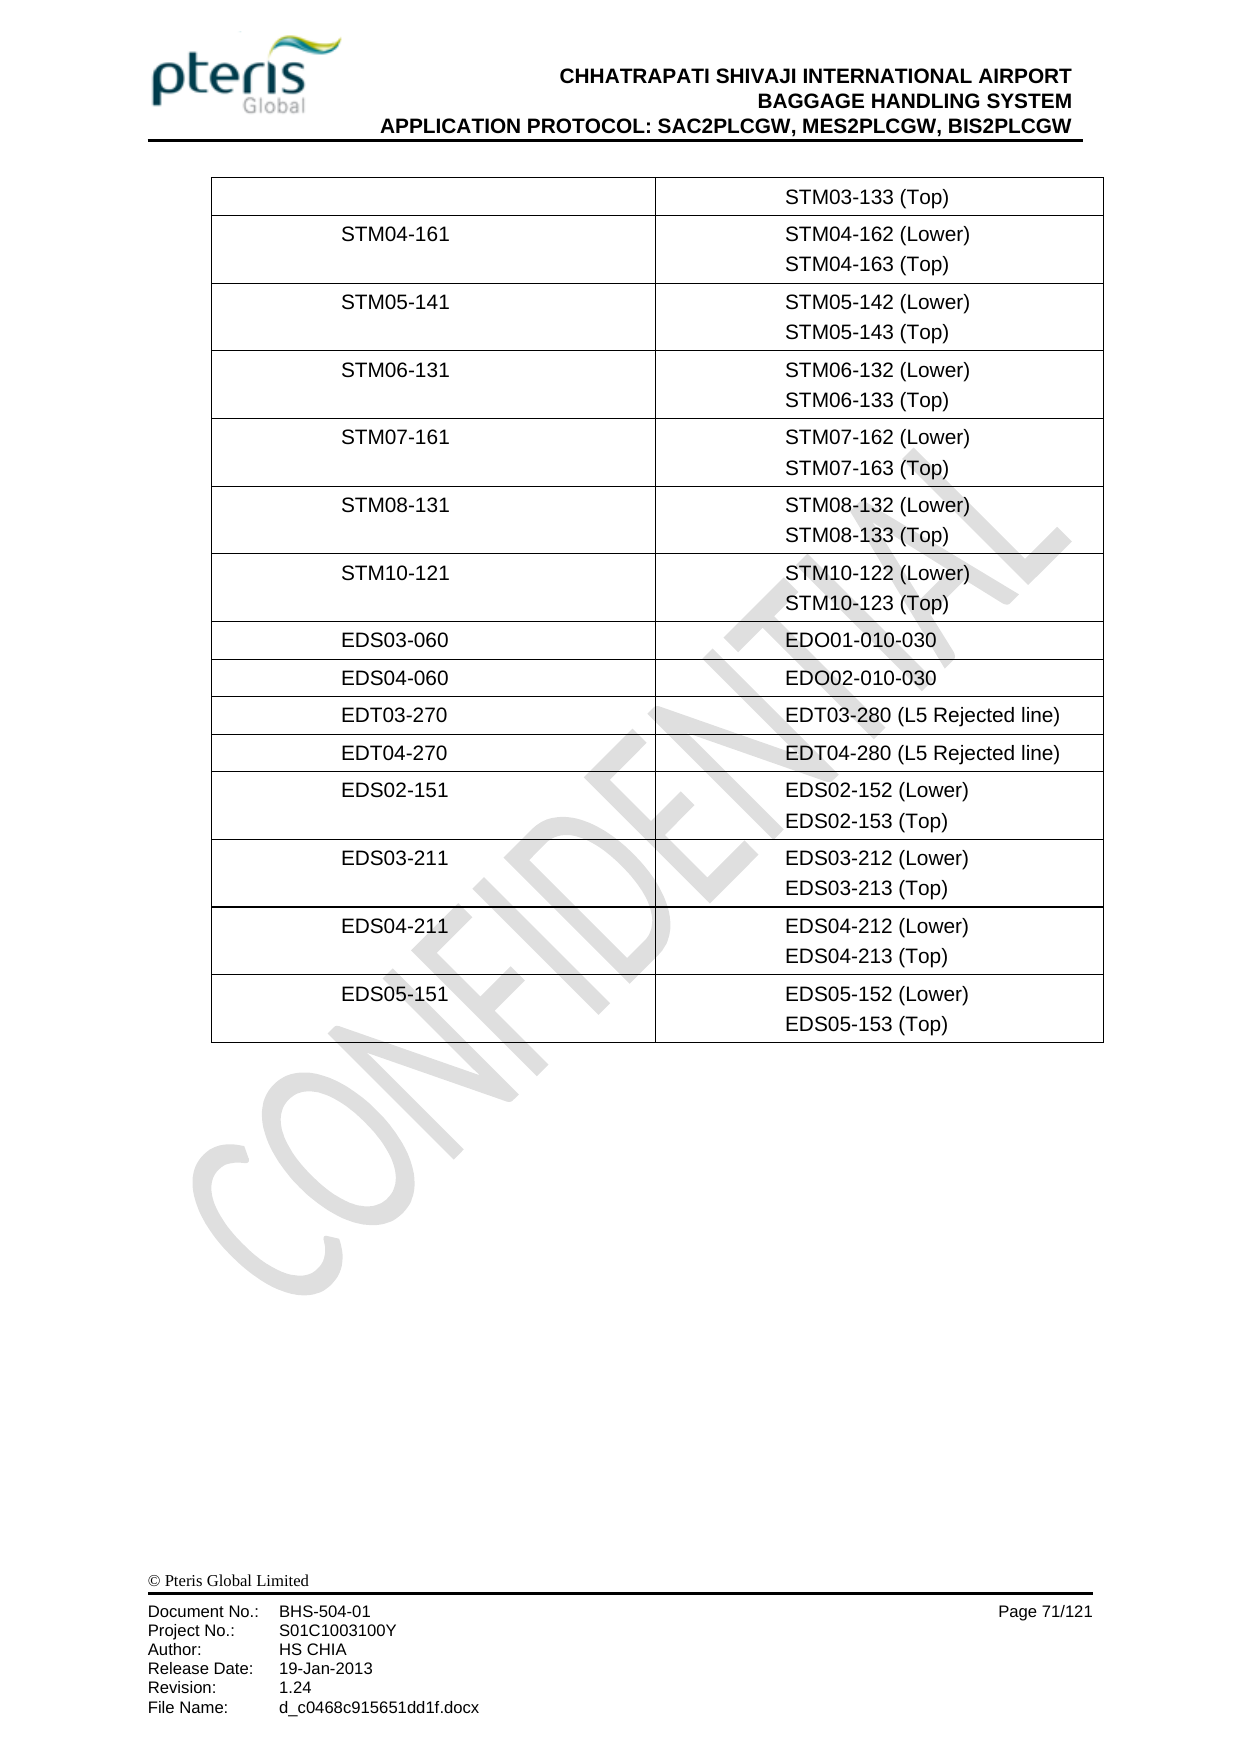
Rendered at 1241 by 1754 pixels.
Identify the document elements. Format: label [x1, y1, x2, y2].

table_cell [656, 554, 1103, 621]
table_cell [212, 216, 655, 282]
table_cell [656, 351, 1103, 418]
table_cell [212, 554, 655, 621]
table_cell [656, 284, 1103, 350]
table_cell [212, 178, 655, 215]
picture [149, 31, 342, 118]
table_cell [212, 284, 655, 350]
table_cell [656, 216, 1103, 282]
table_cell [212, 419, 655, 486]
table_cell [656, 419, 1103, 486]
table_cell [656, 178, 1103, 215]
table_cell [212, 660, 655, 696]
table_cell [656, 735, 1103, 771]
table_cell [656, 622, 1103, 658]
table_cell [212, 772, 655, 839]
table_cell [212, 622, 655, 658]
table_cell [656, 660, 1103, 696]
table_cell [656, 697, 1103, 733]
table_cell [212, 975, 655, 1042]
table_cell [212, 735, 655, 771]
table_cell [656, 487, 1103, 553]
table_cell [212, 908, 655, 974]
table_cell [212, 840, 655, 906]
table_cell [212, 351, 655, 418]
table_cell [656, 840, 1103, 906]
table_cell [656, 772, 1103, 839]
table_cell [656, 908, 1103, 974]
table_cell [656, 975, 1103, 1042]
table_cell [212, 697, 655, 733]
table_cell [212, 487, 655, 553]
